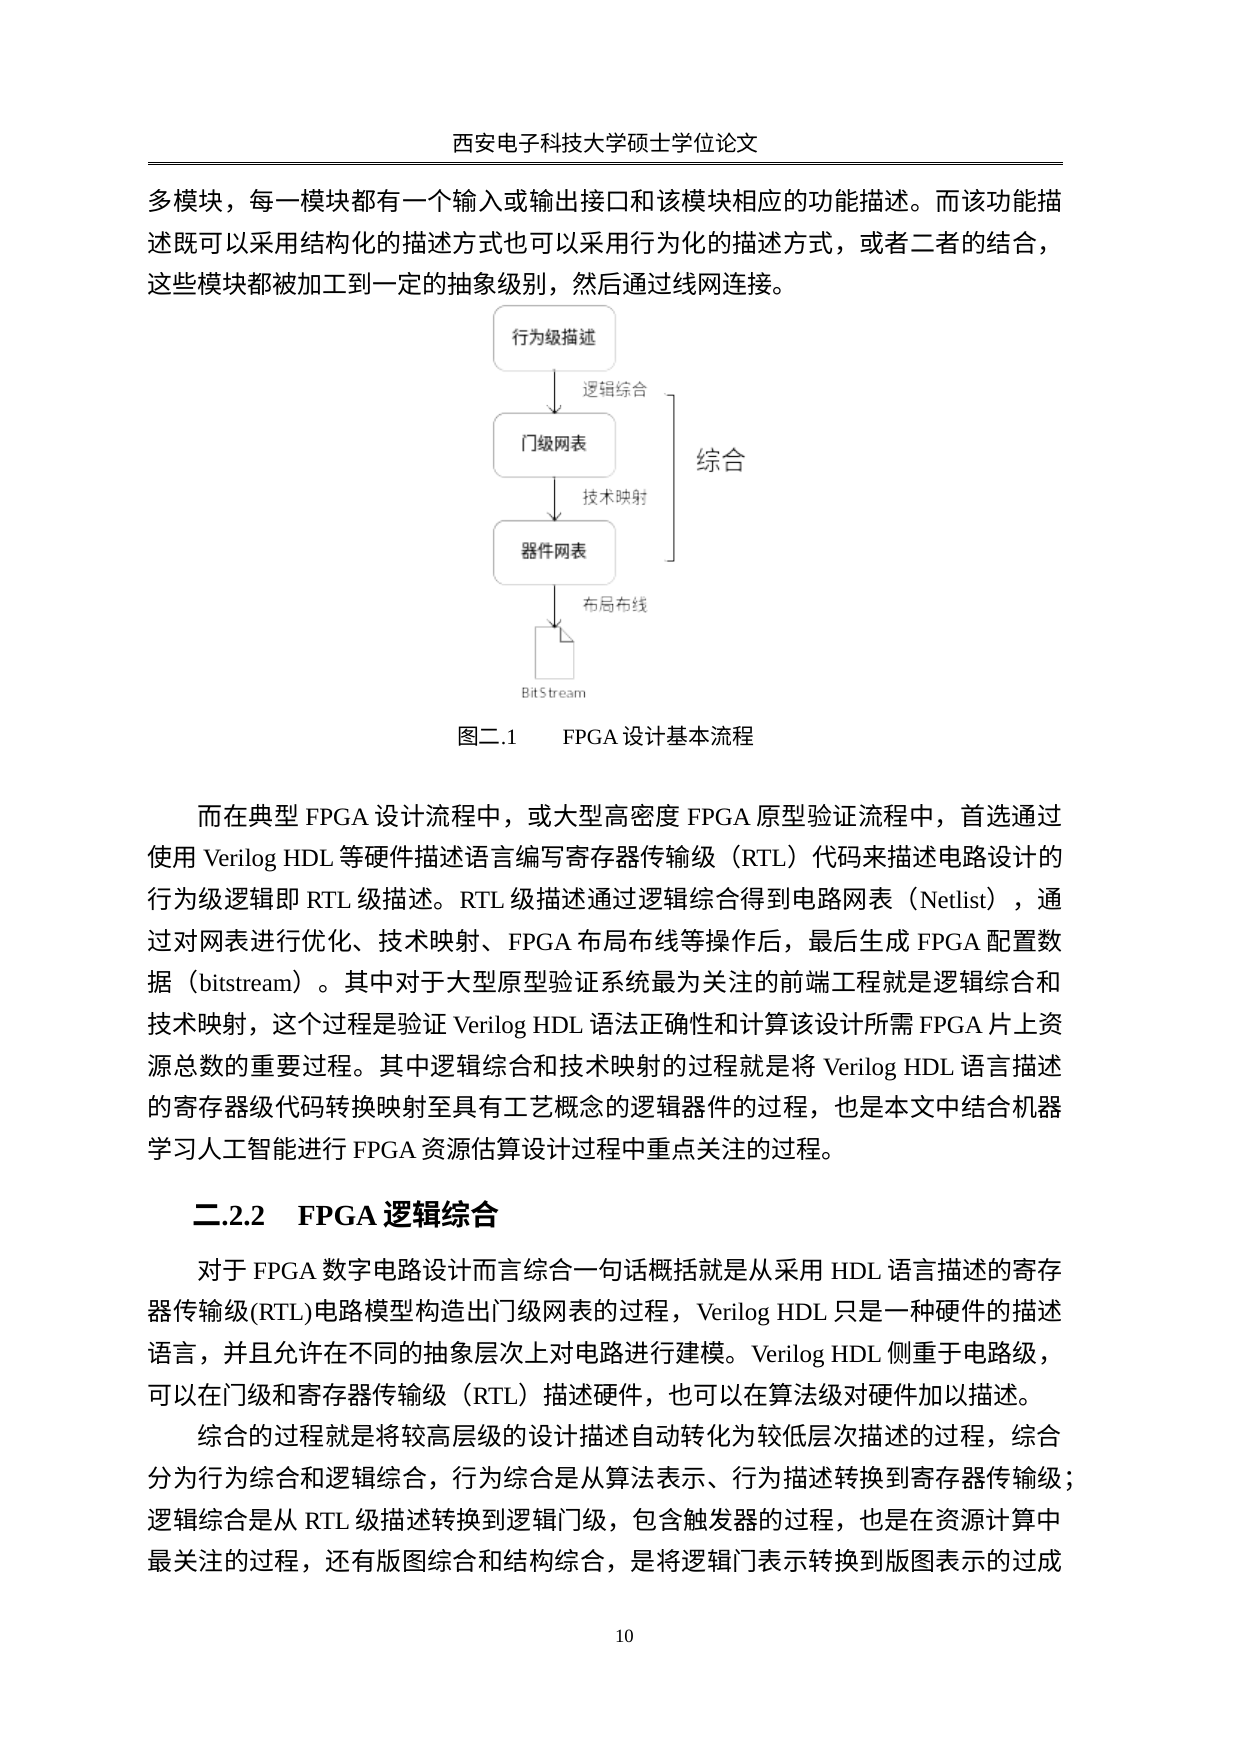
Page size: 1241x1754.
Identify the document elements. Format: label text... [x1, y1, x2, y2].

text 而在典型FPGA设计流程中，或大型高密度FPGA原型验证流程中，首选通过使用Verilog HDL等硬件描述语言编写寄存器传输级（RTL）代码来描述电路设计的行为级逻辑即RTL级描述。RTL级描述通过逻辑综合得到电路网表（Netlist），通过对网表进行优化、技术映射、FPGA布局布线等操作后，最后生成FPGA配置数据（bitstream）。其中对于大型原型验证系统最为关注的前端工程就是逻辑综合和技术映射，这个过程是验证Verilog HDL语法正确性和计算该设计所需FPGA片上资源总数的重要过程。其中逻辑综合和技术映射的过程就是将Verilog HDL语言描述的寄存器级代码转换映射至具有工艺概念的逻辑器件的过程，也是本文中结合机器学习人工智能进行FPGA资源估算设计过程中重点关注的过程。 [148, 792, 1063, 1167]
text 对于FPGA数字电路设计而言综合一句话概括就是从采用 HDL语言描述的寄存器传输级(RTL)电路模型构造出门级网表的过程，Verilog HDL只是一种硬件的描述语言，并且允许在不同的抽象层次上对电路进行建模。Verilog HDL侧重于电路级，可以在门级和寄存器传输级（RTL）描述硬件，也可以在算法级对硬件加以描述。 [148, 1246, 1063, 1412]
text FPGA设计基本流程 [148, 719, 1063, 751]
subtitle FPGA逻辑综合 [192, 1192, 1063, 1233]
